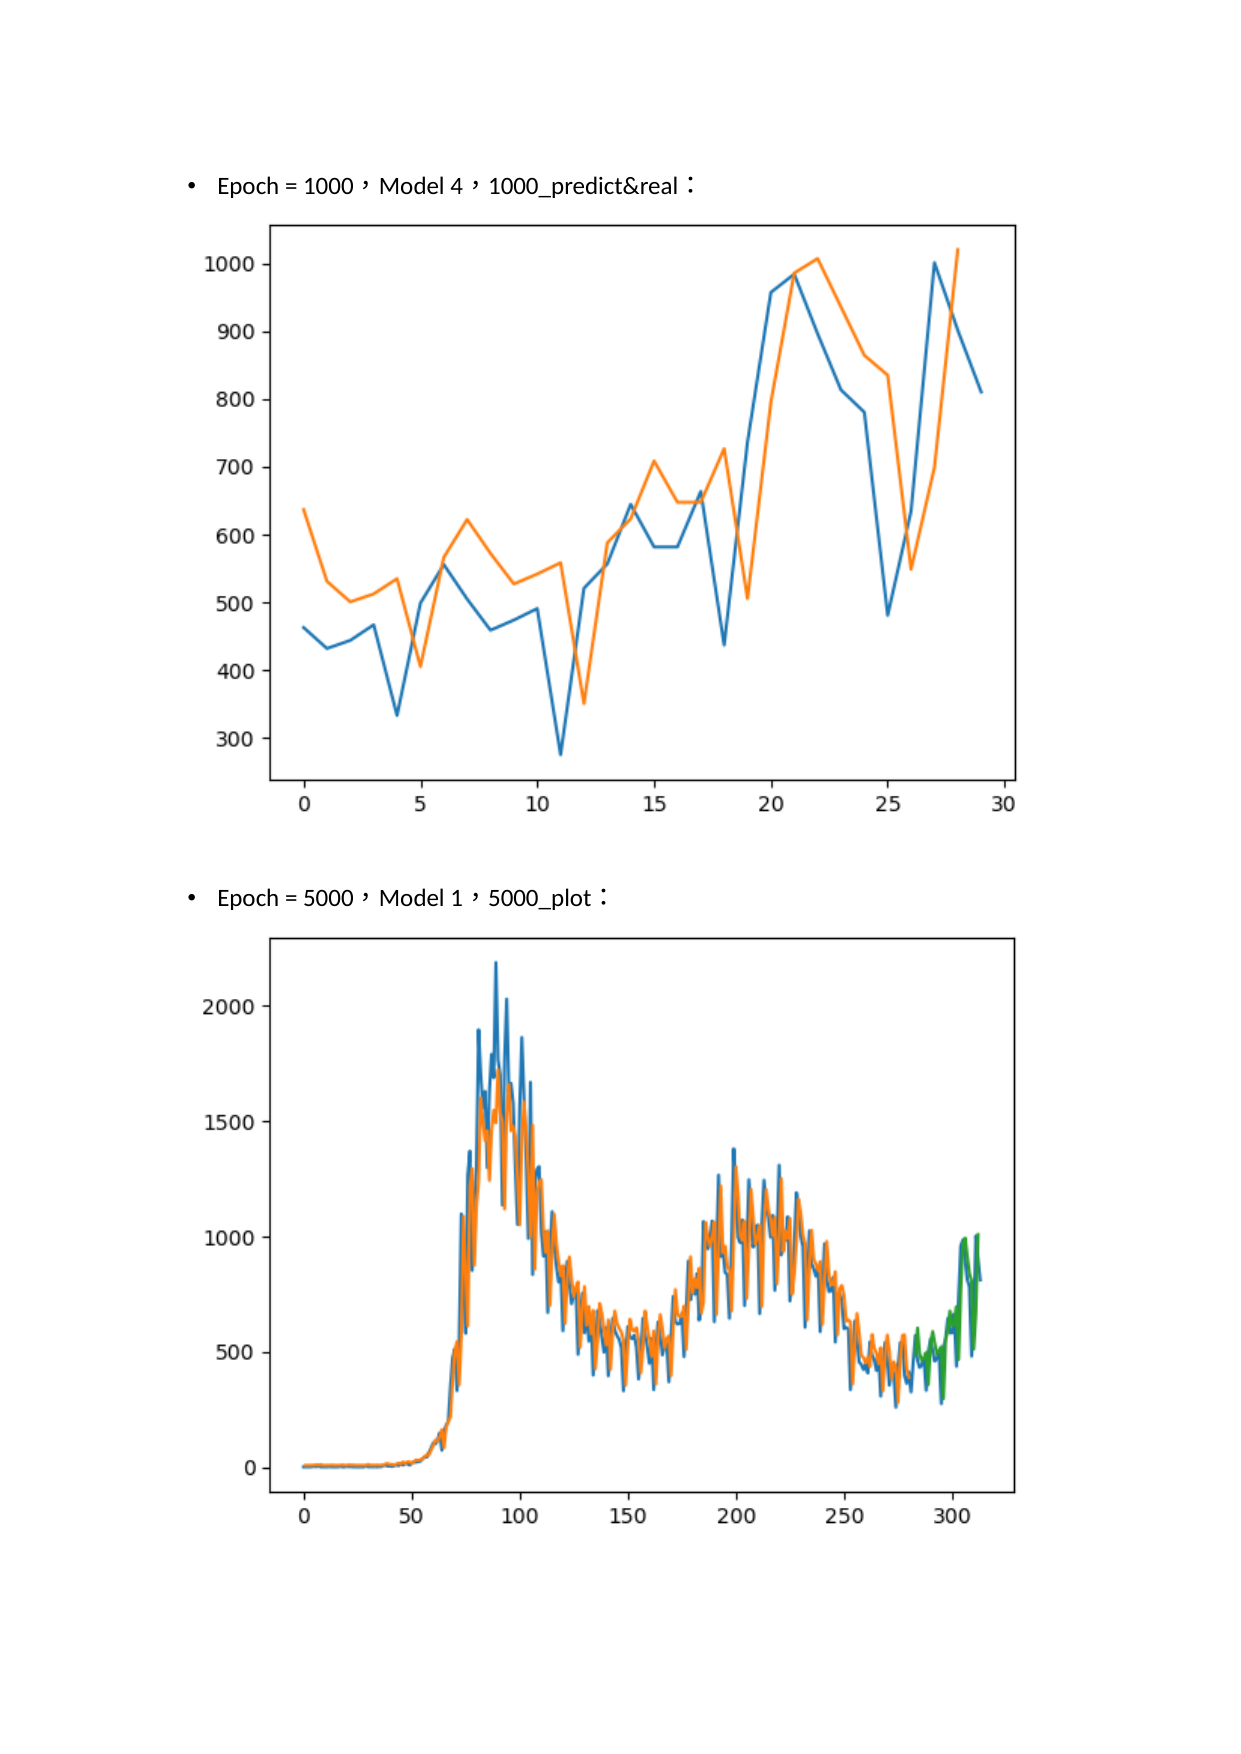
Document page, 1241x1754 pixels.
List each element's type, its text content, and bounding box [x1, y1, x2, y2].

list Epoch = 1000，Model 4，1000_predict&real： [187, 164, 1053, 202]
picture [187, 923, 1029, 1543]
picture [187, 210, 1033, 831]
list Epoch = 5000，Model 1，5000_plot： [187, 877, 1053, 914]
